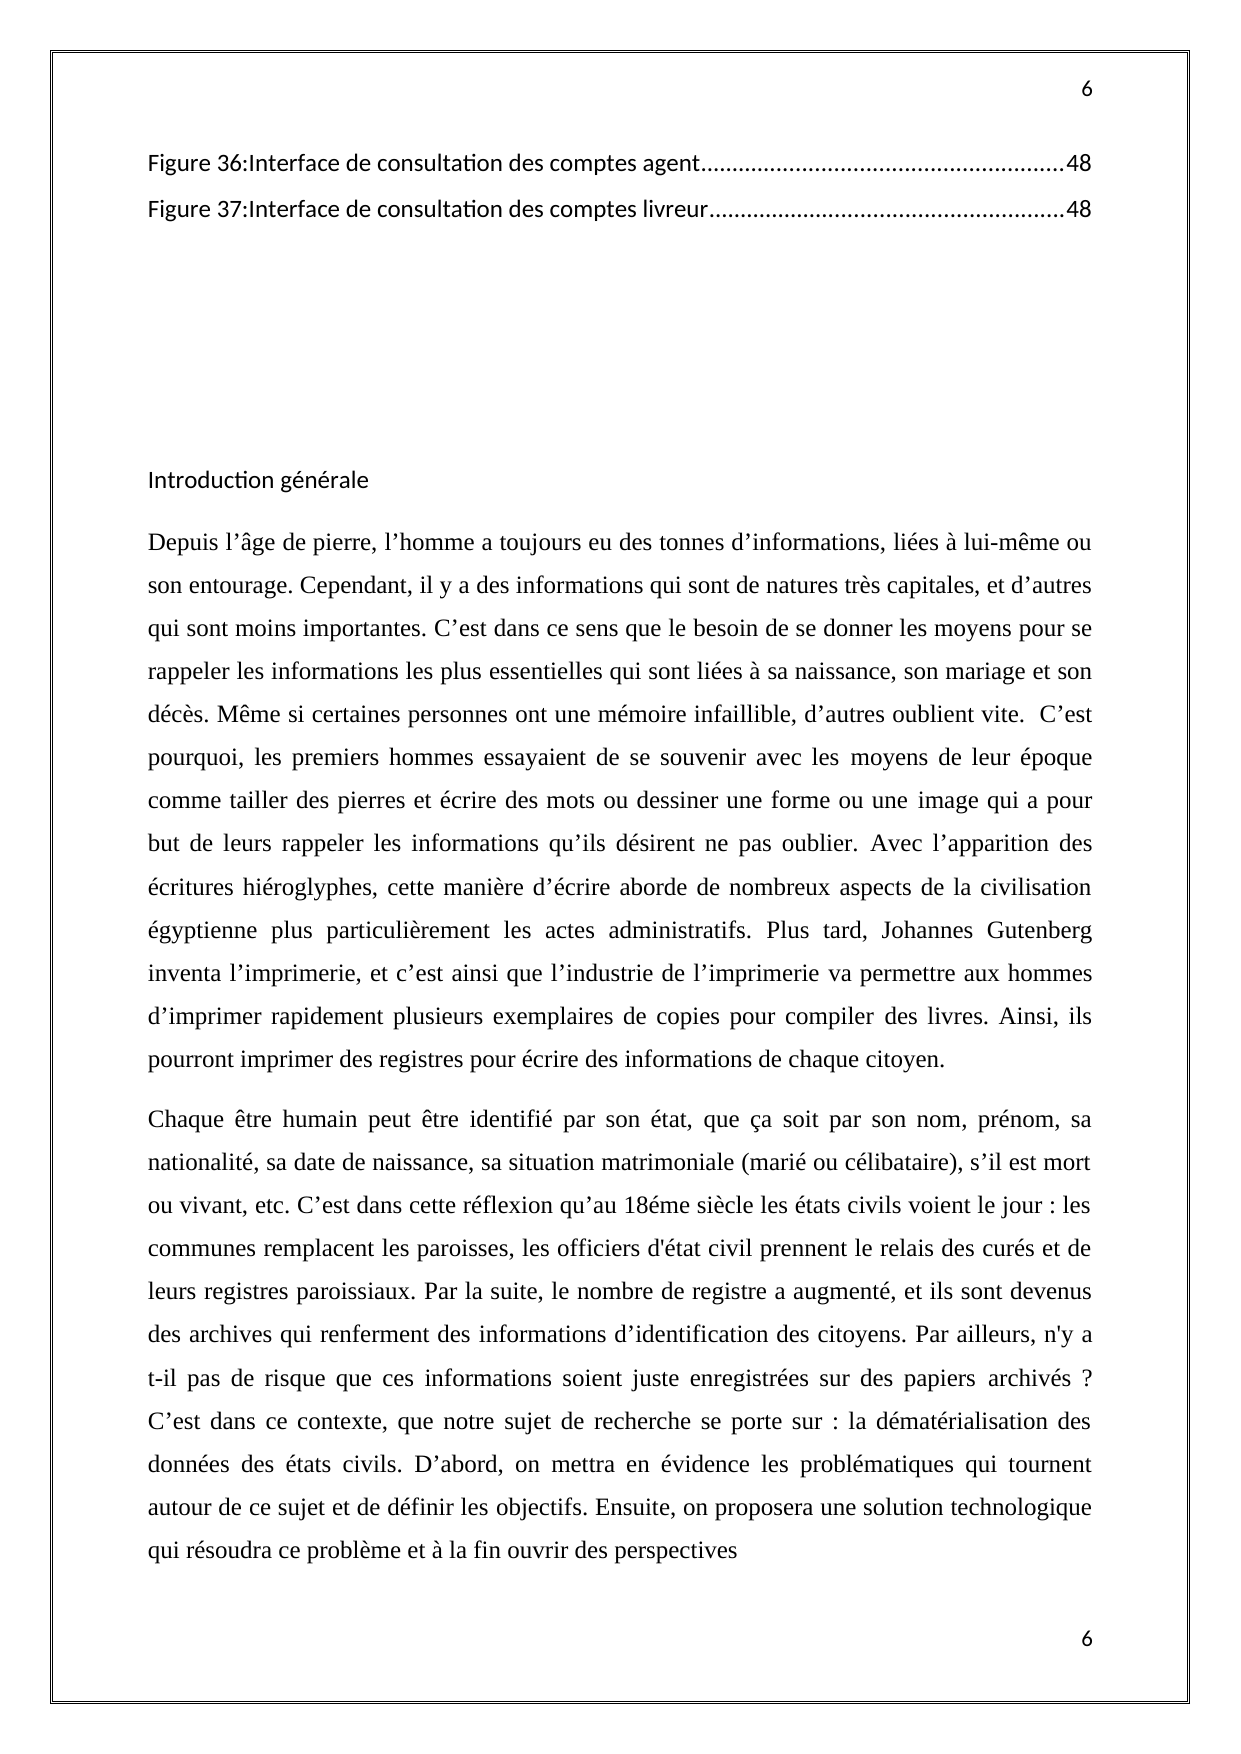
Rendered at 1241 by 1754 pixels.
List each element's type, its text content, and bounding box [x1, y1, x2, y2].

text Depuis l’âge de pierre, l’homme a toujours eu des tonnes d’informations, liées à lui-même ou son entourage. Cependant, il y a des informations qui sont de natures très capitales, et d’autres qui sont moins importantes. C’est dans ce sens que le besoin de se donner les moyens pour se rappeler les informations les plus essentielles qui sont liées à sa naissance, son mariage et son décès. Même si certaines personnes ont une mémoire infaillible, d’autres oublient vite. C’est pourquoi, les premiers hommes essayaient de se souvenir avec les moyens de leur époque comme tailler des pierres et écrire des mots ou dessiner une forme ou une image qui a pour but de leurs rappeler les informations qu’ils désirent ne pas oublier. Avec l’apparition des écritures hiéroglyphes, cette manière d’écrire aborde de nombreux aspects de la civilisation égyptienne plus particulièrement les actes administratifs. Plus tard, Johannes Gutenberg inventa l’imprimerie, et c’est ainsi que l’industrie de l’imprimerie va permettre aux hommes d’imprimer rapidement plusieurs exemplaires de copies pour compiler des livres. Ainsi, ils pourront imprimer des registres pour écrire des informations de chaque citoyen. [148, 527, 1093, 1073]
text Figure 37:Interface de consultation des comptes livreur 48 [148, 193, 1093, 224]
text Introduction générale [148, 464, 1093, 495]
text Figure 36:Interface de consultation des comptes agent 48 [148, 148, 1093, 178]
text Chaque être humain peut être identifié par son état, que ça soit par son nom, prénom, sa nationalité, sa date de naissance, sa situation matrimoniale (marié ou célibataire), s’il est mort ou vivant, etc. C’est dans cette réflexion qu’au 18éme siècle les états civils voient le jour : les communes remplacent les paroisses, les officiers d'état civil prennent le relais des curés et de leurs registres paroissiaux. Par la suite, le nombre de registre a augmenté, et ils sont devenus des archives qui renferment des informations d’identification des citoyens. Par ailleurs, n'y a t-il pas de risque que ces informations soient juste enregistrées sur des papiers archivés ? C’est dans ce contexte, que notre sujet de recherche se porte sur : la dématérialisation des données des états civils. D’abord, on mettra en évidence les problématiques qui tournent autour de ce sujet et de définir les objectifs. Ensuite, on proposera une solution technologique qui résoudra ce problème et à la fin ouvrir des perspectives [148, 1104, 1093, 1564]
